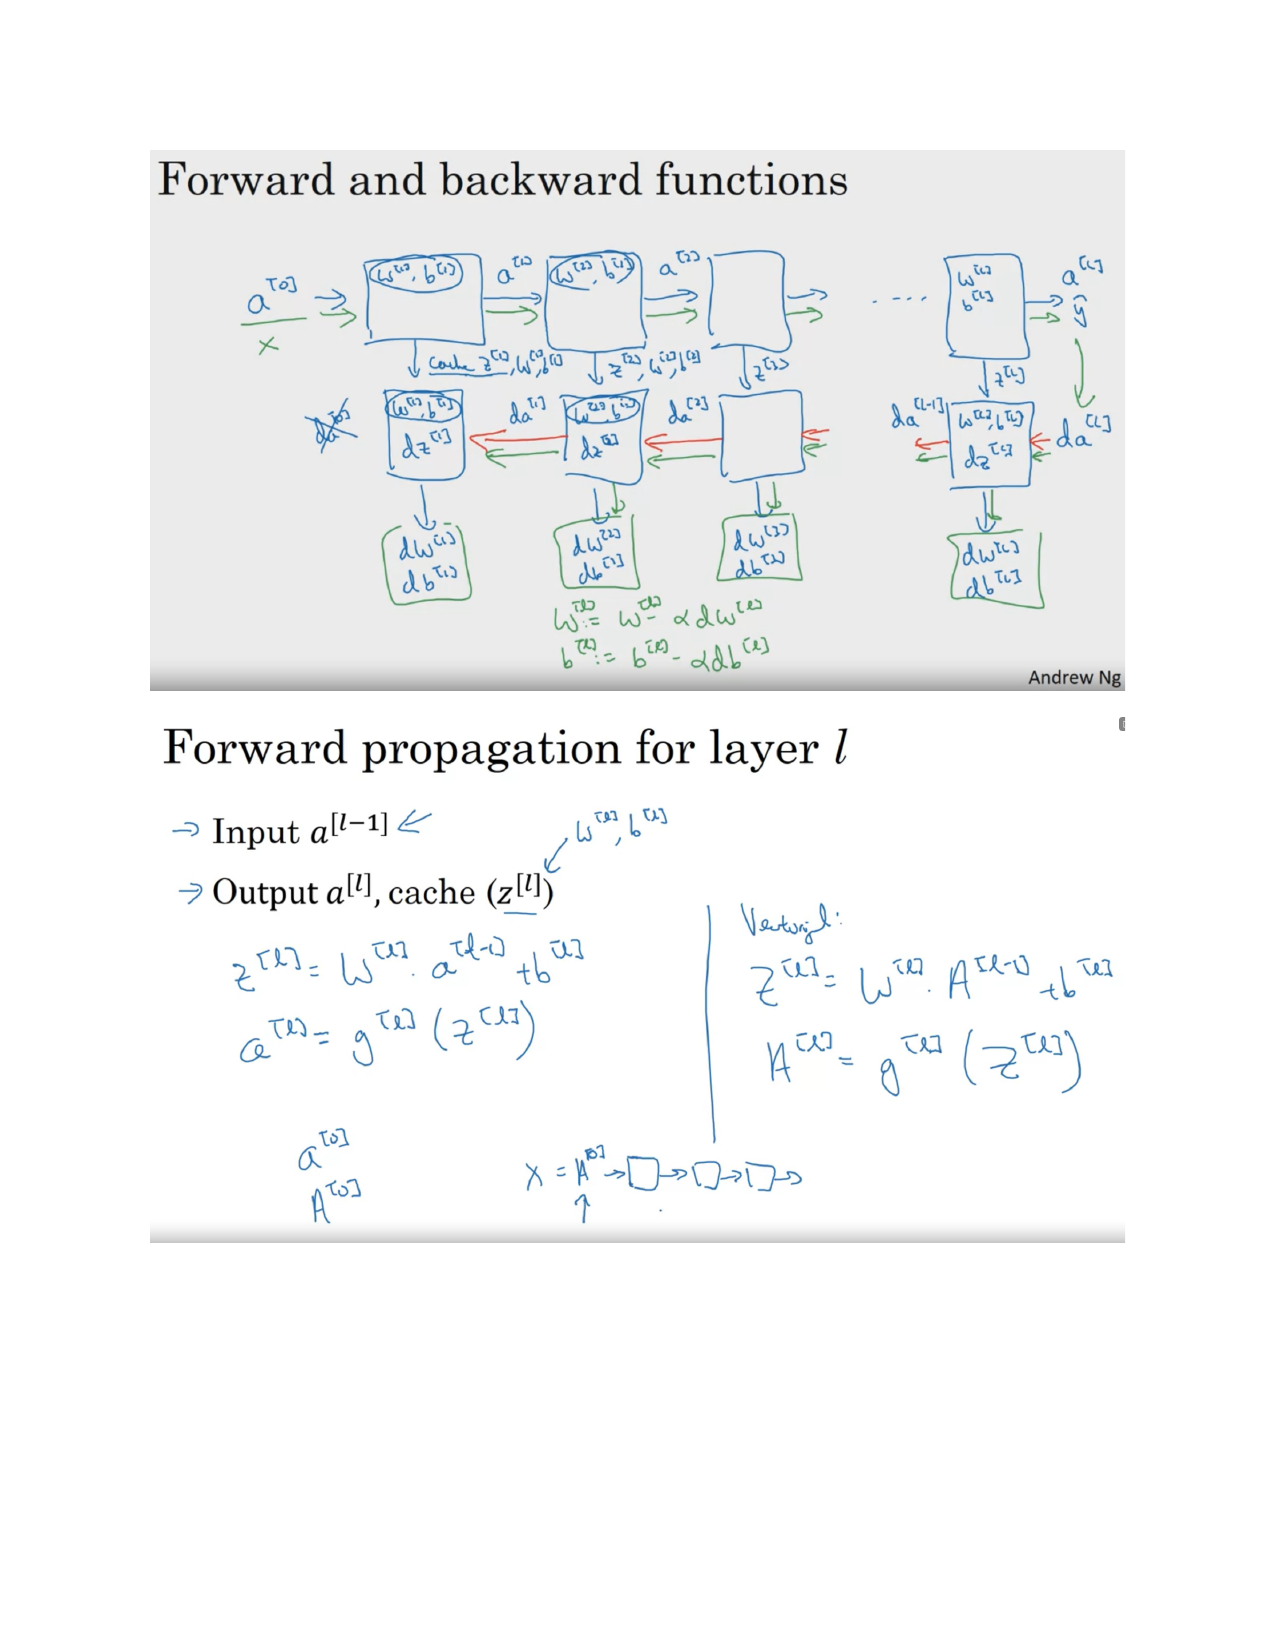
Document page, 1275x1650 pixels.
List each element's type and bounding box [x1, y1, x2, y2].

picture [150, 150, 1125, 691]
picture [150, 709, 1125, 1243]
